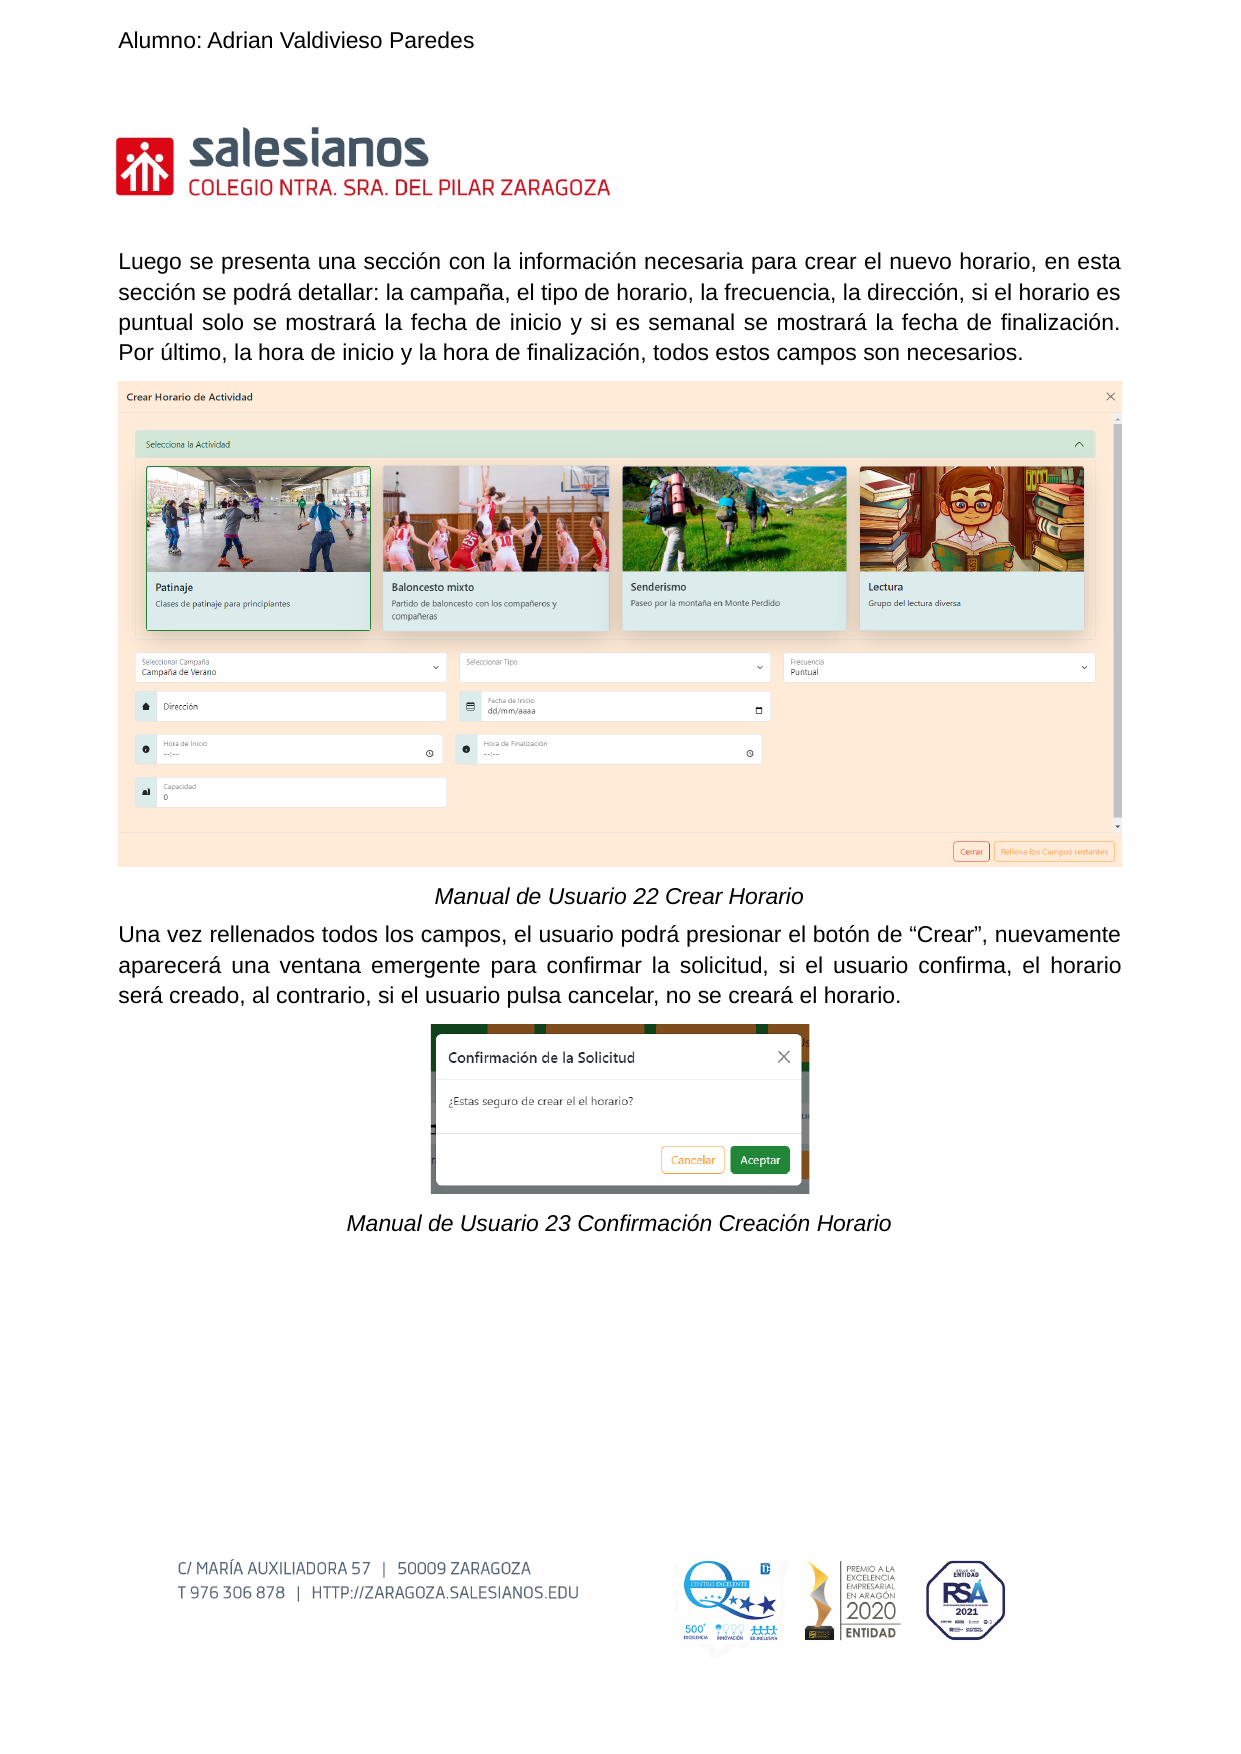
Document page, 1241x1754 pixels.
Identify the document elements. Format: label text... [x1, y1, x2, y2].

picture [118, 1557, 1123, 1667]
text Manual de Usuario 23 Confirmación Creación Horario [118, 1210, 1122, 1236]
picture [118, 381, 1123, 867]
text Una vez rellenados todos los campos, el usuario podrá presionar el botón de “Crear”, nuevamente aparecerá una ventana emergente para confirmar la solicitud, si el usuario confirma, el horario será creado, al contrario, si el usuario pulsa cancelar, no se creará el horario. [118, 921, 1122, 1008]
picture [100, 115, 629, 217]
picture [430, 1024, 810, 1194]
text Luego se presenta una sección con la información necesaria para crear el nuevo horario, en esta sección se podrá detallar: la campaña, el tipo de horario, la frecuencia, la dirección, si el horario es puntual solo se mostrará la fecha de inicio y si es semanal se mostrará la fecha de finalización. Por último, la hora de inicio y la hora de finalización, todos estos campos son necesarios. [118, 248, 1122, 365]
text Manual de Usuario 22 Crear Horario [118, 883, 1122, 909]
